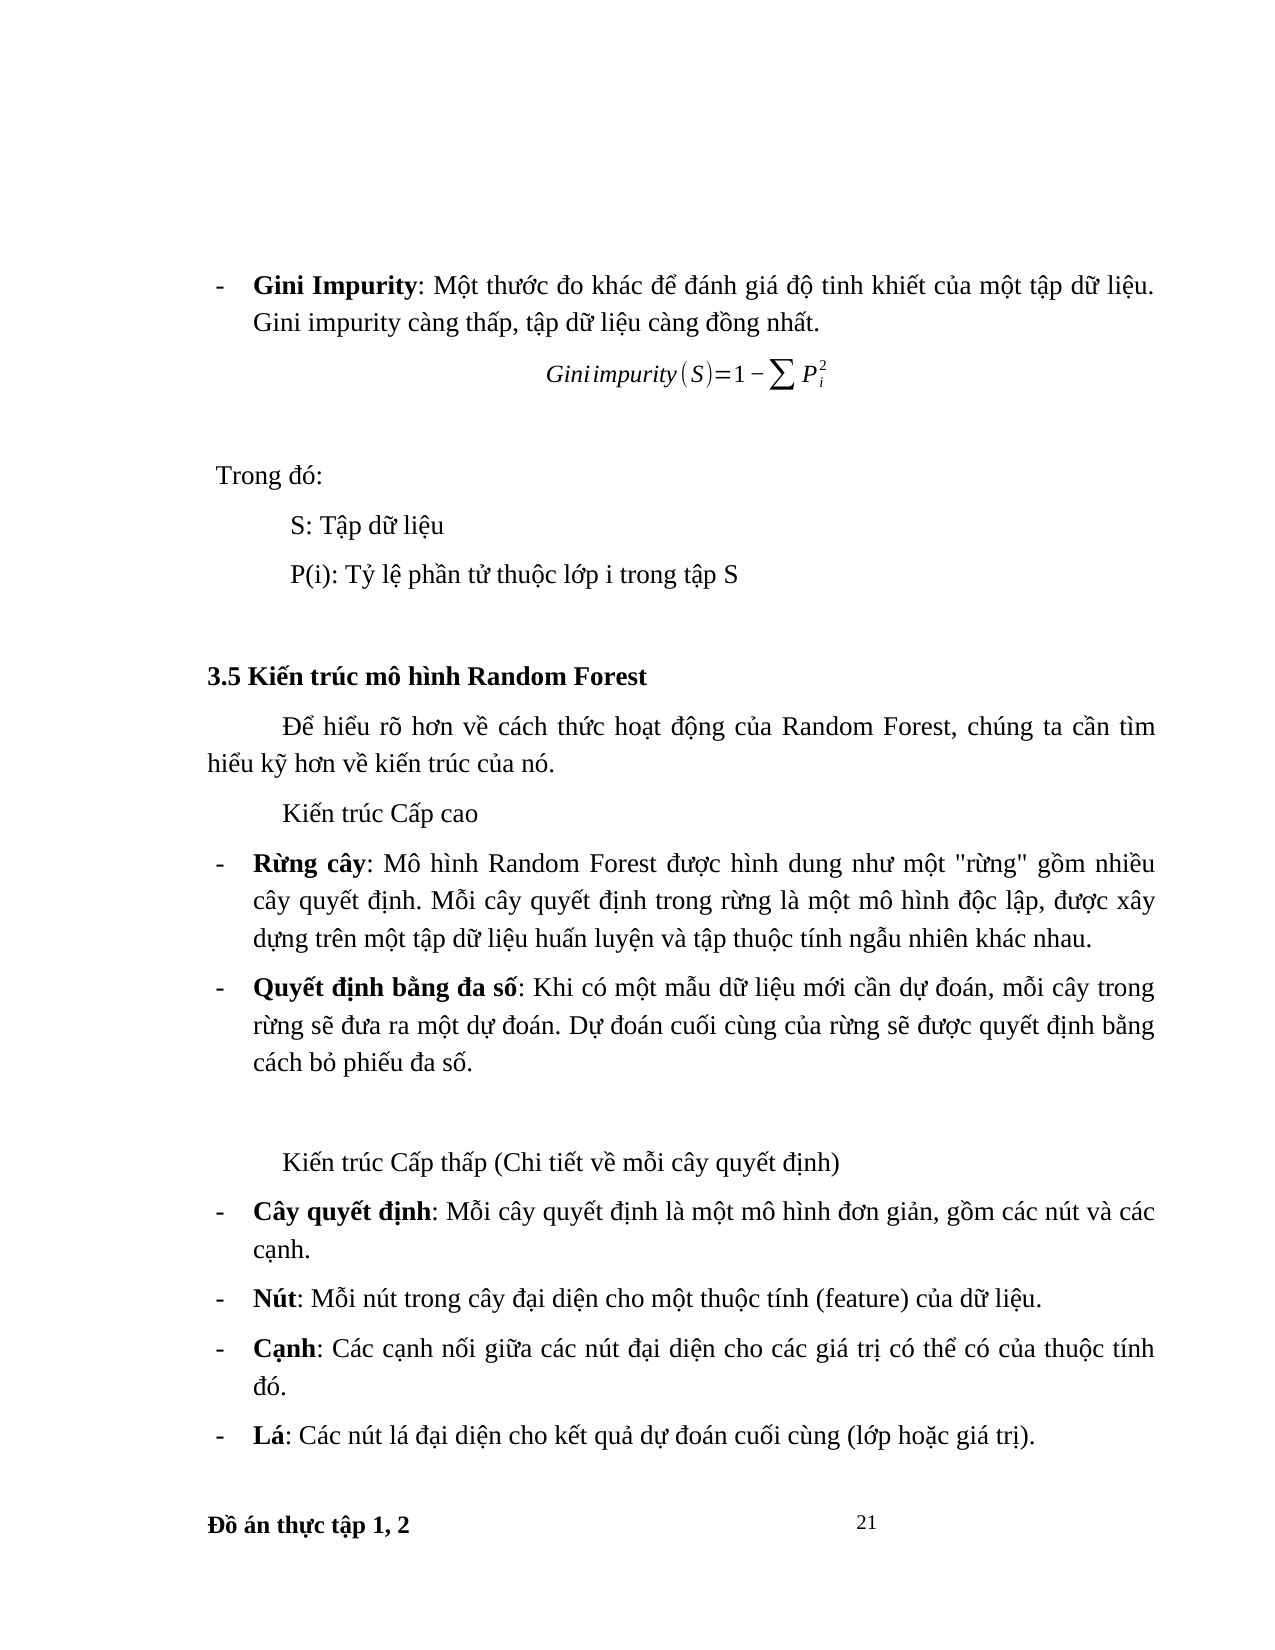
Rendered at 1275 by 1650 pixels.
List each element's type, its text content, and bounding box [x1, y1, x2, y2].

list Cạnh: Các cạnh nối giữa các nút đại diện cho các giá trị có thể có của thuộc tính đó. [215, 1332, 1156, 1401]
list Nút: Mỗi nút trong cây đại diện cho một thuộc tính (feature) của dữ liệu. [215, 1283, 1156, 1314]
list S: Tập dữ liệu [215, 509, 1156, 540]
list Trong đó: [215, 459, 1156, 490]
list Quyết định bằng đa số: Khi có một mẫu dữ liệu mới cần dự đoán, mỗi cây trong rừng sẽ đưa ra một dự đoán. Dự đoán cuối cùng của rừng sẽ được quyết định bằng cách bỏ phiếu đa số. [215, 972, 1156, 1077]
list Rừng cây: Mô hình Random Forest được hình dung như một "rừng" gồm nhiều cây quyết định. Mỗi cây quyết định trong rừng là một mô hình độc lập, được xây dựng trên một tập dữ liệu huấn luyện và tập thuộc tính ngẫu nhiên khác nhau. [215, 847, 1156, 953]
list Gini Impurity: Một thước đo khác để đánh giá độ tinh khiết của một tập dữ liệu. Gini impurity càng thấp, tập dữ liệu càng đồng nhất. [215, 269, 1156, 338]
list P(i): Tỷ lệ phần tử thuộc lớp i trong tập S [215, 559, 1156, 590]
list Cây quyết định: Mỗi cây quyết định là một mô hình đơn giản, gồm các nút và các cạnh. [215, 1196, 1156, 1264]
text Để hiểu rõ hơn về cách thức hoạt động của Random Forest, chúng ta cần tìm hiểu kỹ hơn về kiến trúc của nó. [207, 710, 1156, 779]
text Kiến trúc Cấp thấp (Chi tiết về mỗi cây quyết định) [207, 1146, 1156, 1177]
list Lá: Các nút lá đại diện cho kết quả dự đoán cuối cùng (lớp hoặc giá trị). [215, 1419, 1156, 1451]
text Kiến trúc Cấp cao [207, 797, 1156, 828]
text 3.5 Kiến trúc mô hình Random Forest [207, 661, 1156, 692]
